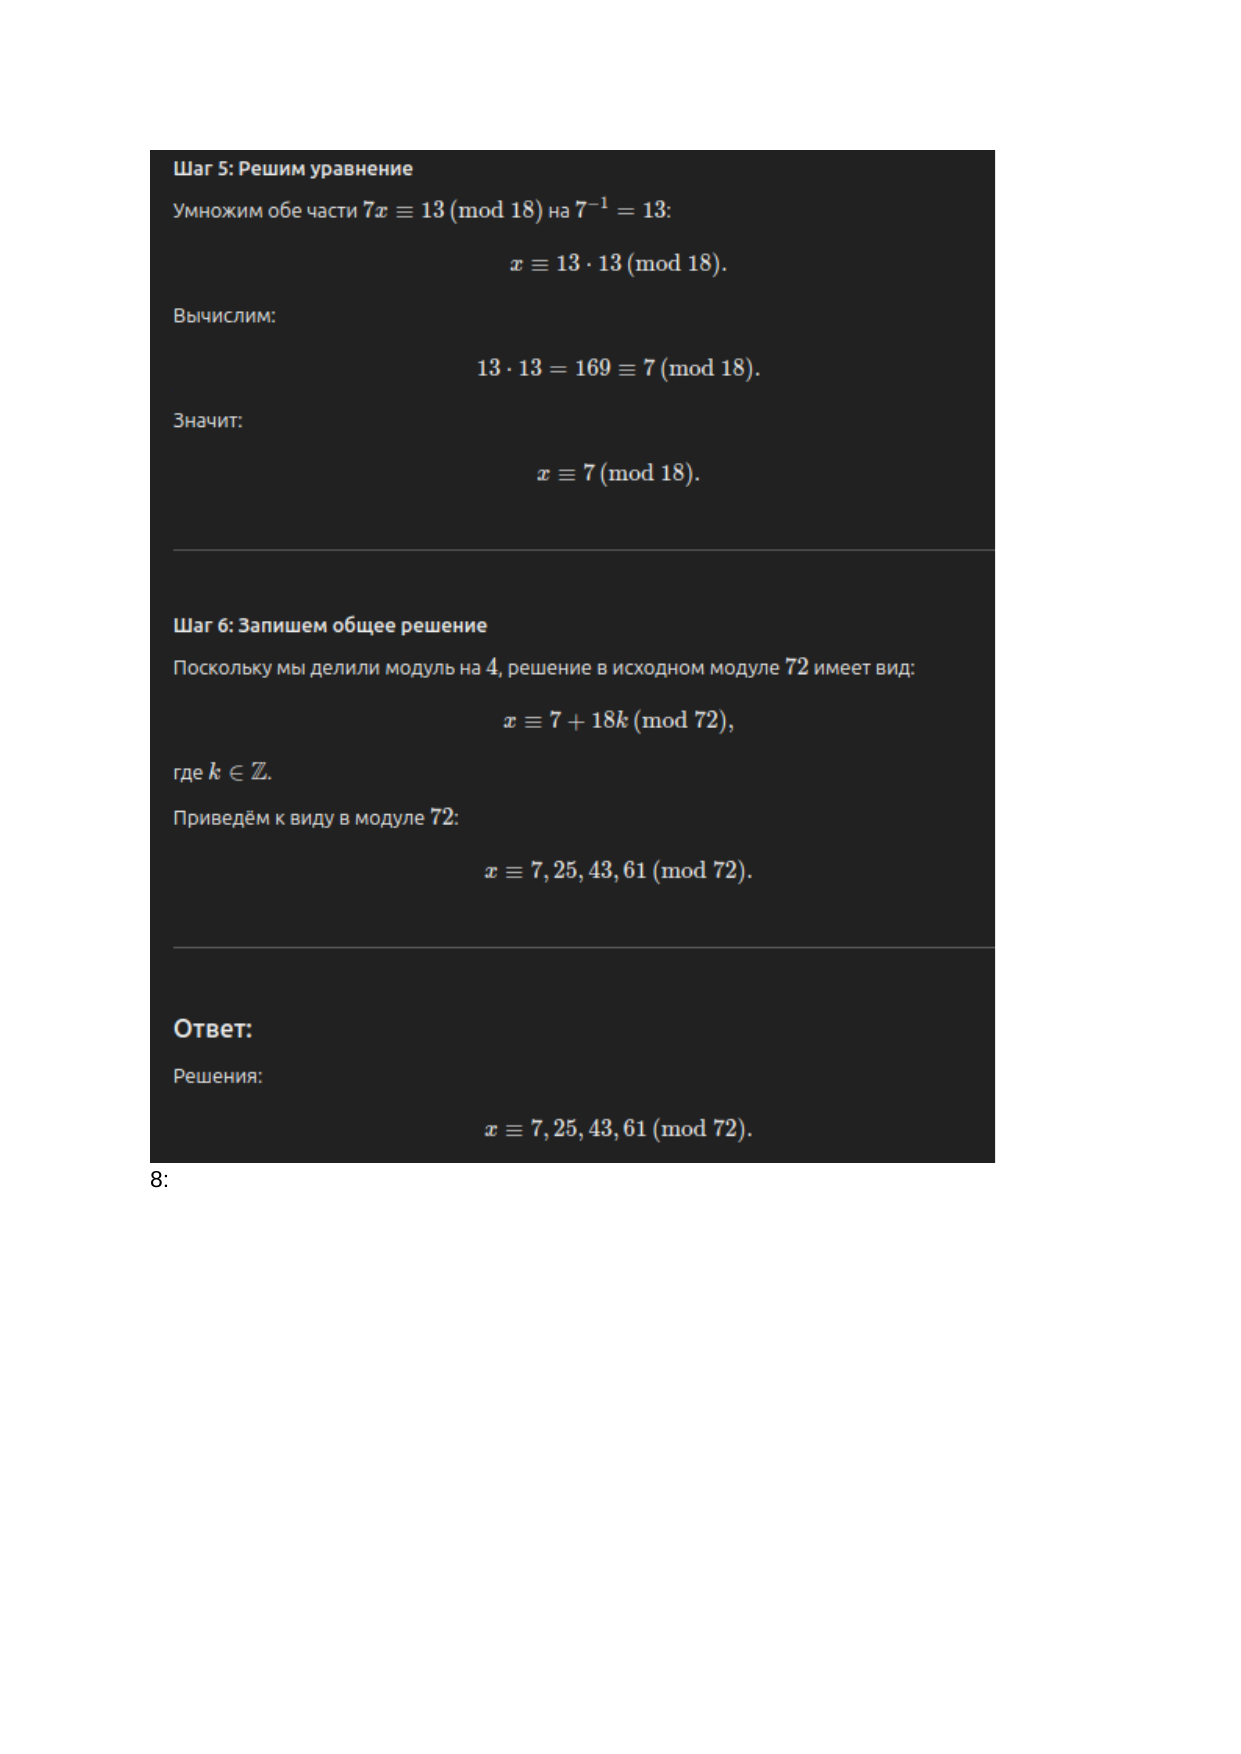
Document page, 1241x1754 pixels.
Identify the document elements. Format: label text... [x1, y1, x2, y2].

picture [150, 150, 996, 1163]
text 8: [150, 1166, 1090, 1193]
